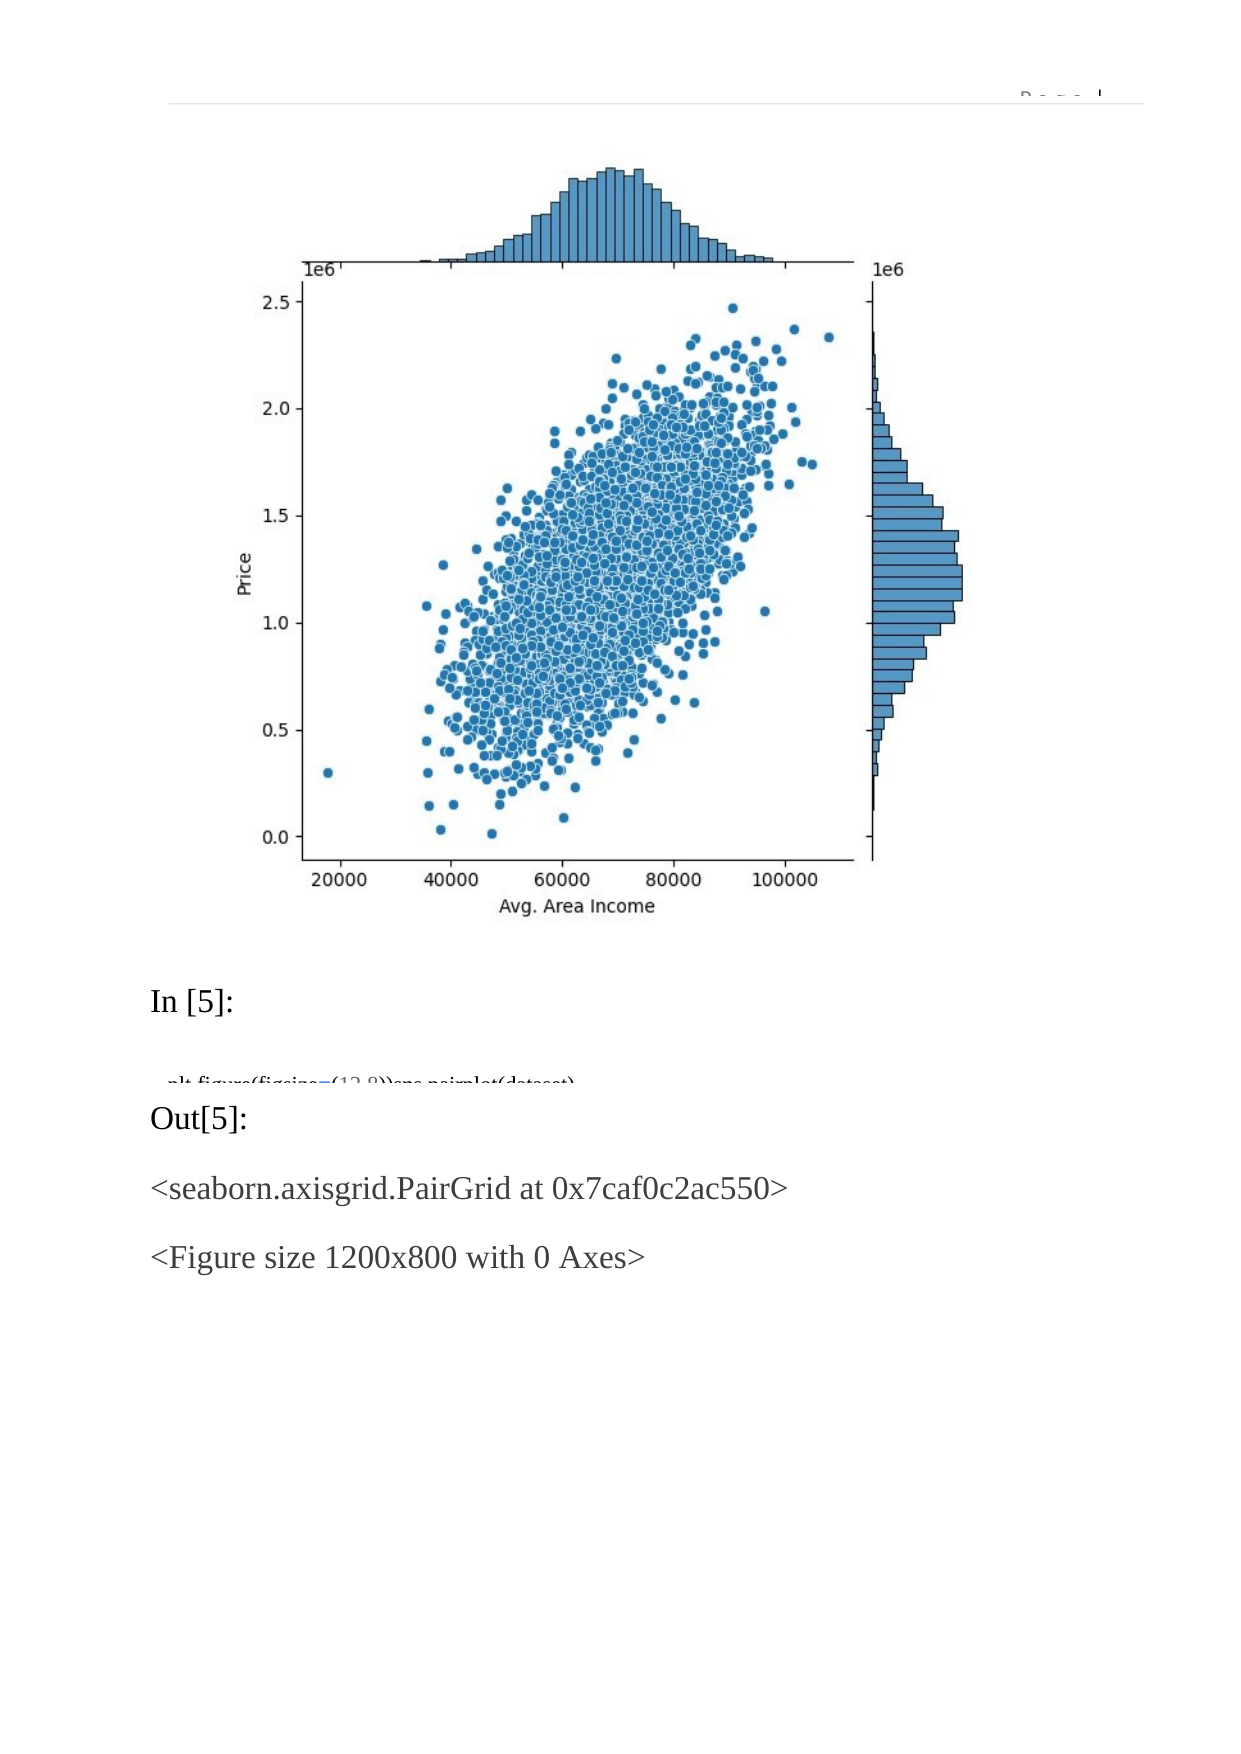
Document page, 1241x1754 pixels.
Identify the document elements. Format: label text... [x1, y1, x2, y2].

text <seaborn.axisgrid.PairGrid at 0x7caf0c2ac550> [150, 1168, 1130, 1206]
text In [5]: [150, 981, 1130, 1019]
text <Figure size 1200x800 with 0 Axes> [150, 1238, 1130, 1276]
picture [234, 149, 972, 922]
text Out[5]: [150, 1098, 1130, 1136]
